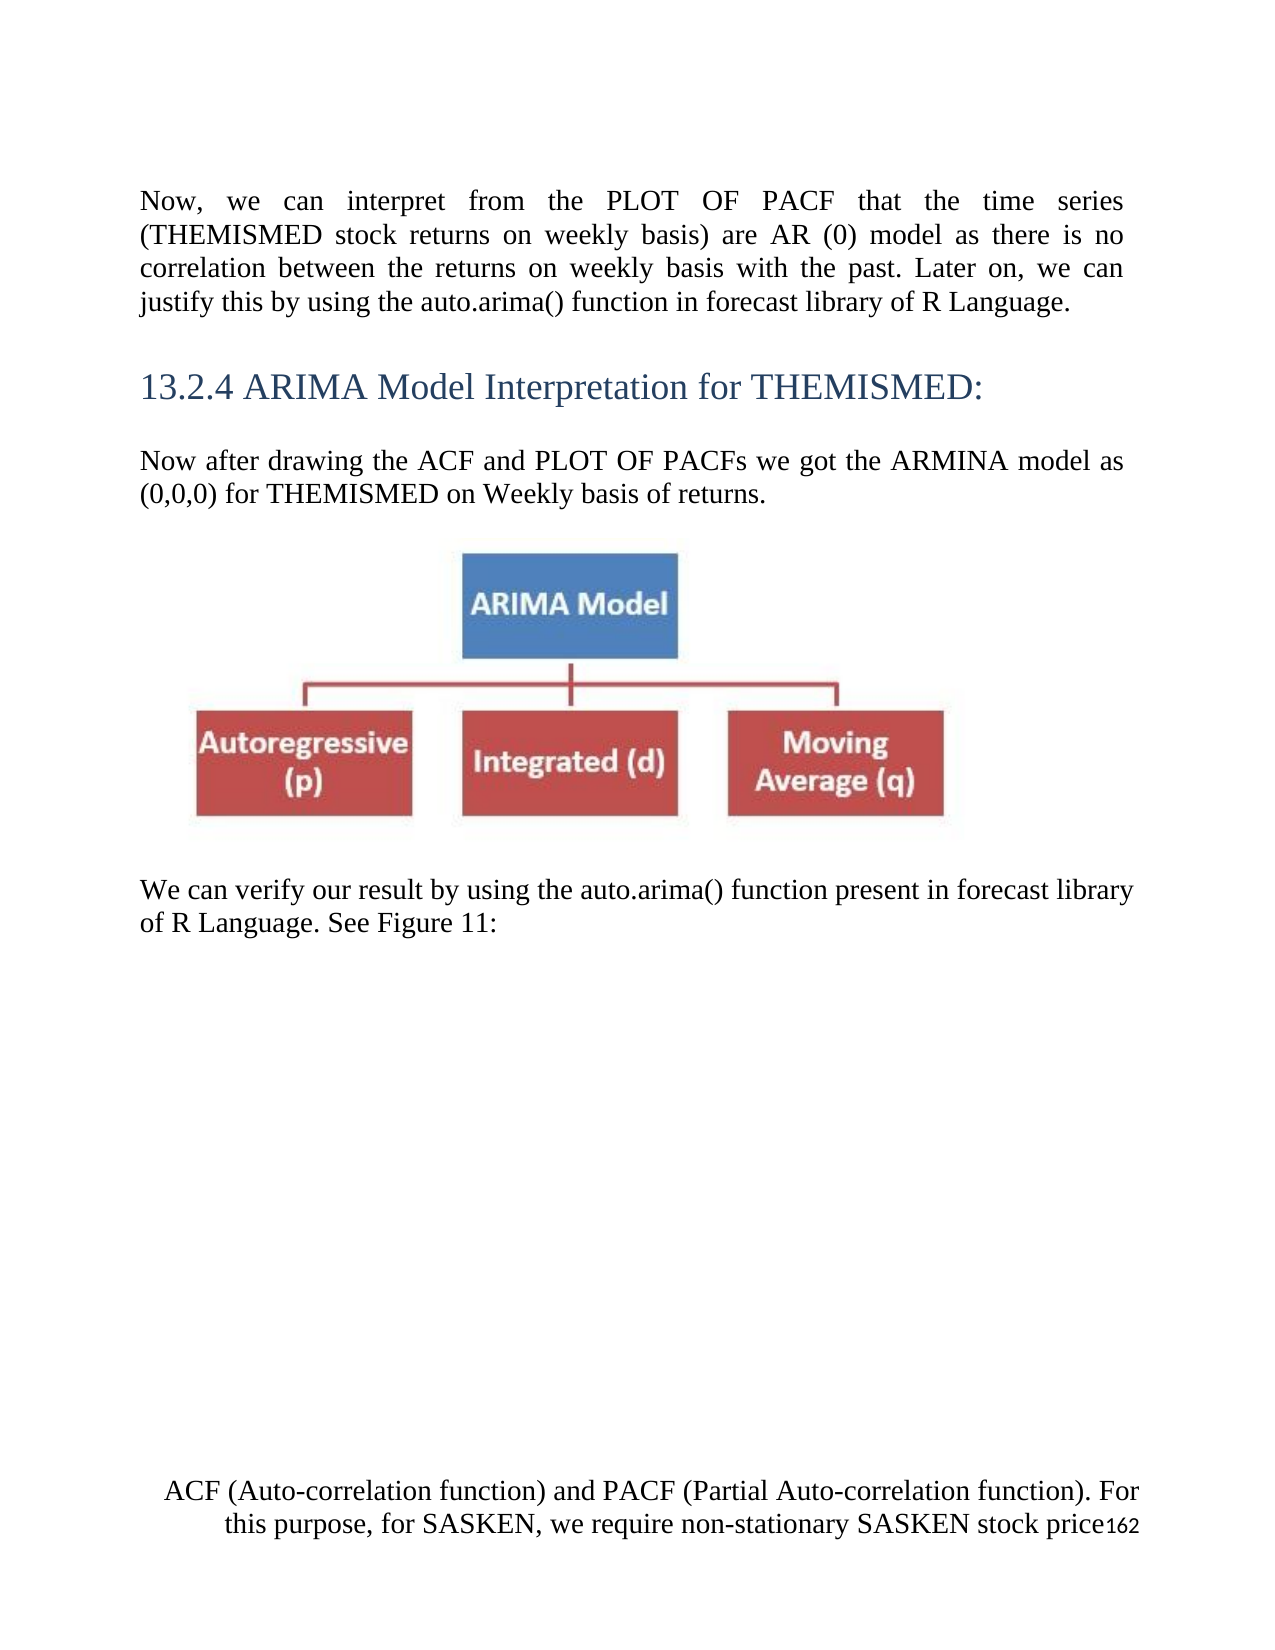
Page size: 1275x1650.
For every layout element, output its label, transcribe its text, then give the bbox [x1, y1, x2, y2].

text Now after drawing the ACF and PLOT OF PACFs we got the ARMINA model as (0,0,0) for THEMISMED on Weekly basis of returns. [139, 443, 1126, 510]
subtitle 13.2.4 ARIMA Model Interpretation for THEMISMED: [139, 364, 1139, 407]
text Now, we can interpret from the PLOT OF PACF that the time series (THEMISMED stock returns on weekly basis) are AR (0) model as there is no correlation between the returns on weekly basis with the past. Later on, we can justify this by using the auto.arima() function in forecast library of R Language. [139, 183, 1125, 317]
text We can verify our result by using the auto.arima() function present in forecast library of R Language. See Figure 11: [139, 872, 1139, 939]
picture [139, 538, 980, 843]
